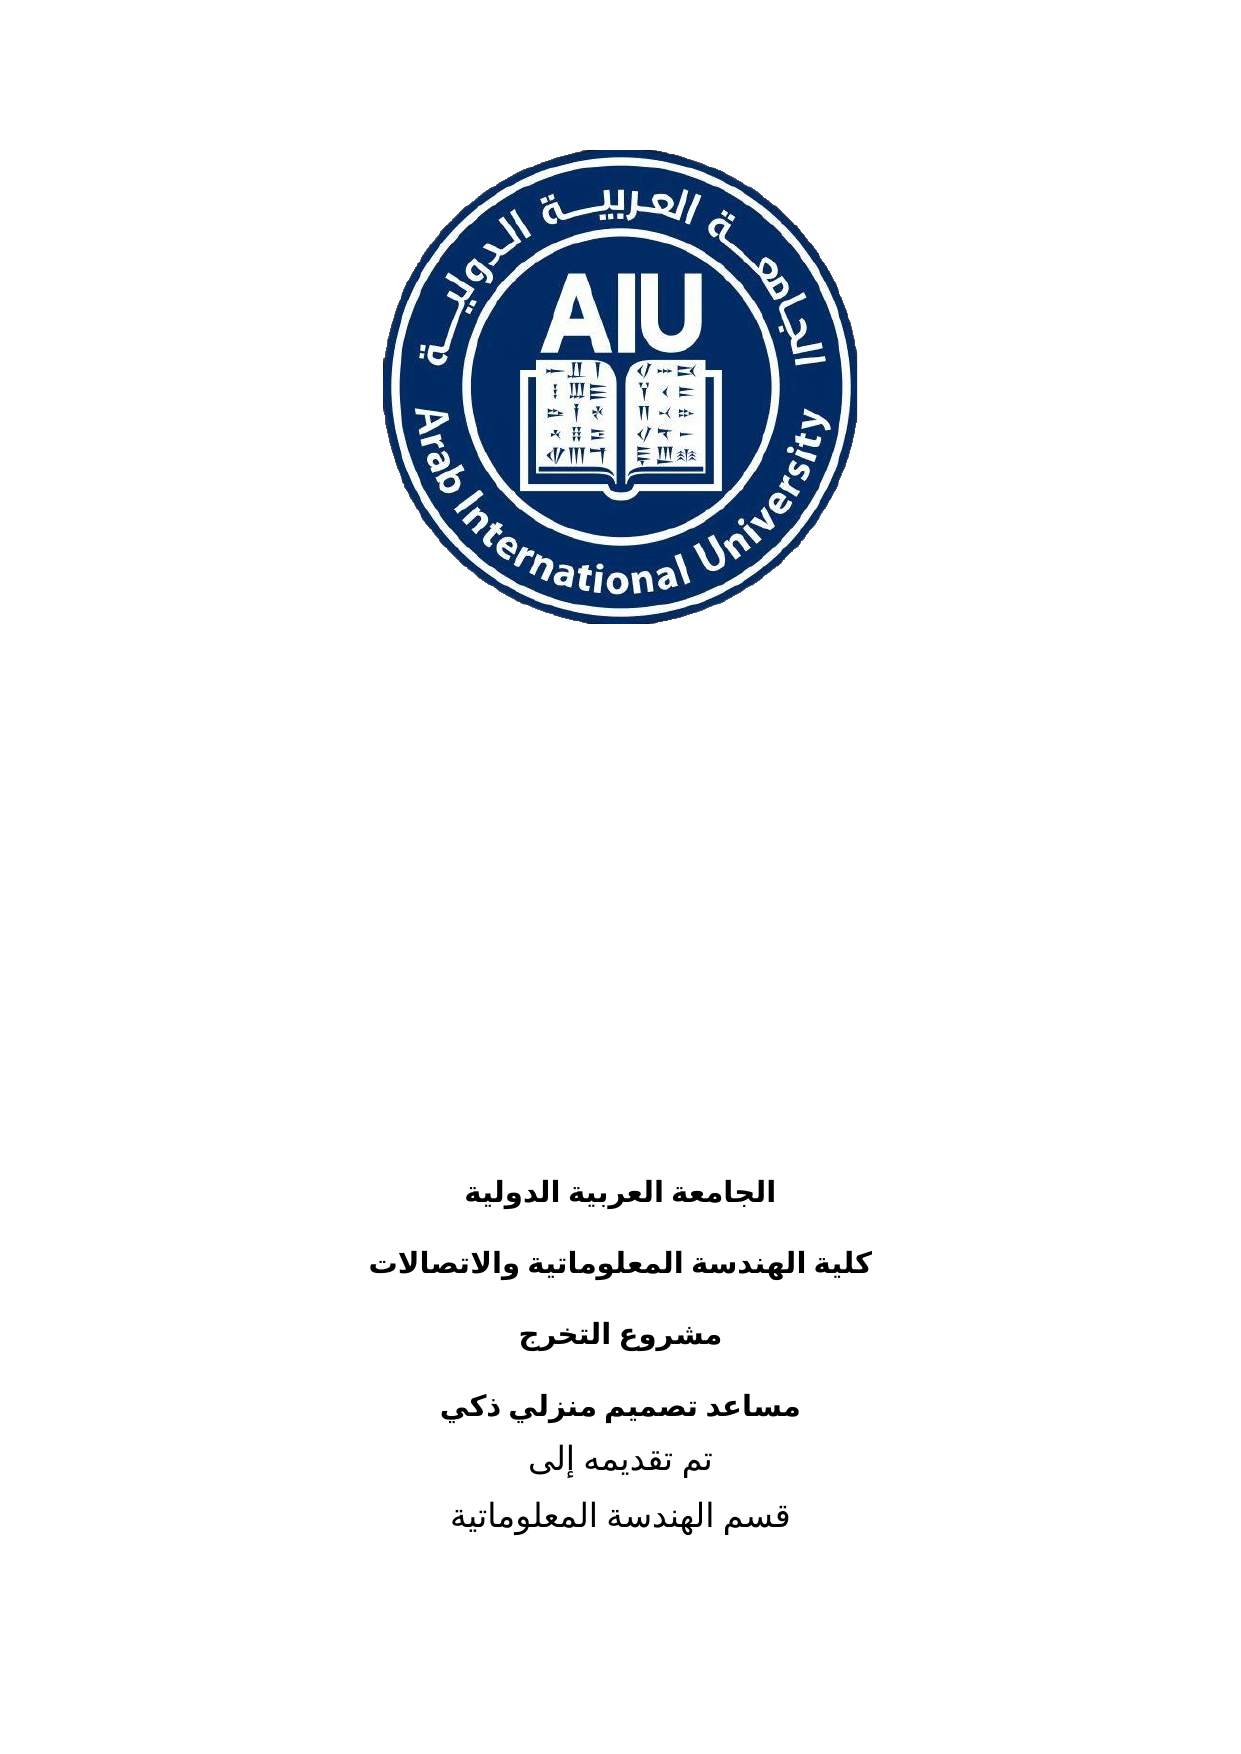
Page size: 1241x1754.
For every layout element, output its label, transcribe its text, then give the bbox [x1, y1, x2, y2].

picture [383, 150, 858, 624]
text الجامعة العربية الدولية [187, 1175, 1053, 1209]
text مساعد تصميم منزلي ذكي [187, 1389, 1053, 1422]
text تم تقديمه إلى [187, 1439, 1053, 1477]
text مشروع التخرج [187, 1317, 1053, 1351]
text كلية الهندسة المعلوماتية والاتصالات [187, 1246, 1053, 1280]
text قسم الهندسة المعلوماتية [187, 1496, 1053, 1535]
